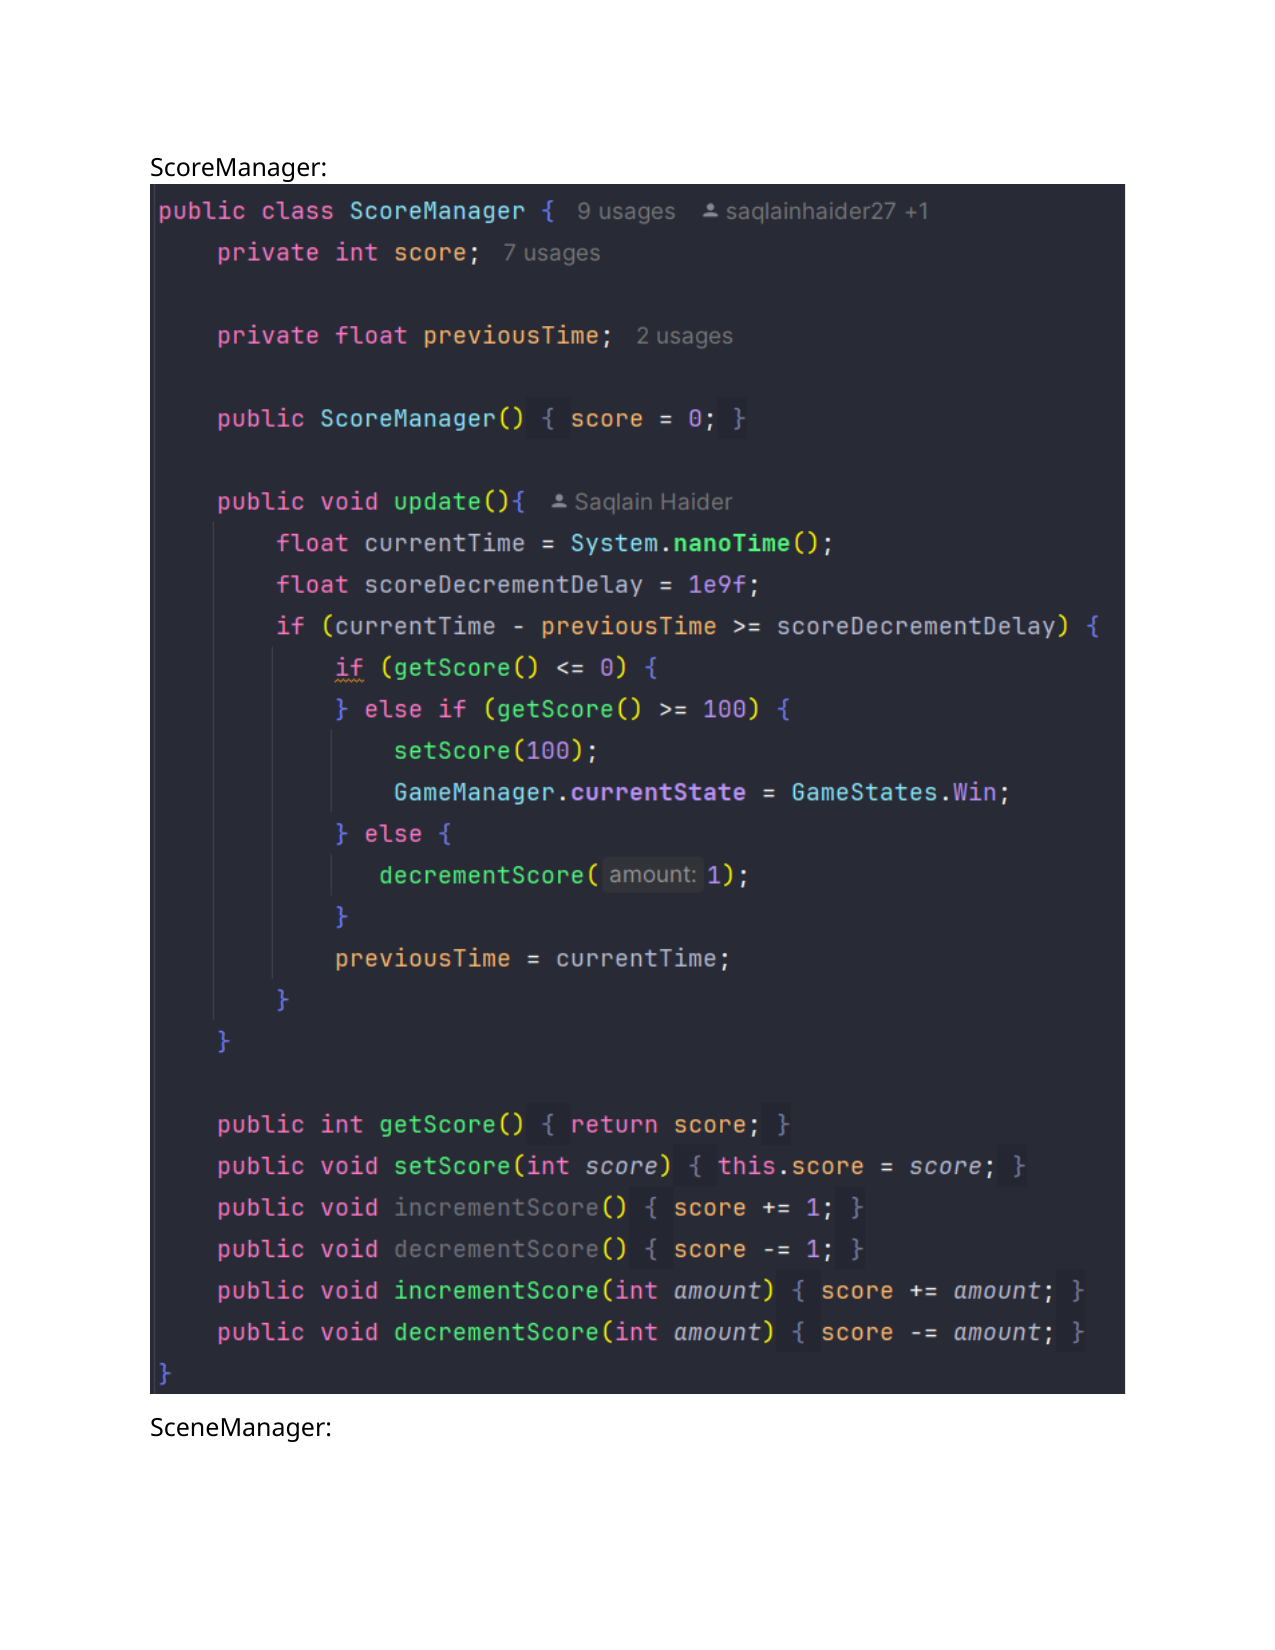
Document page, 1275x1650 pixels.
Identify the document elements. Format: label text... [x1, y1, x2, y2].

text SceneManager: [150, 1410, 1125, 1444]
picture [150, 184, 1125, 1394]
text ScoreManager: [150, 150, 1125, 184]
